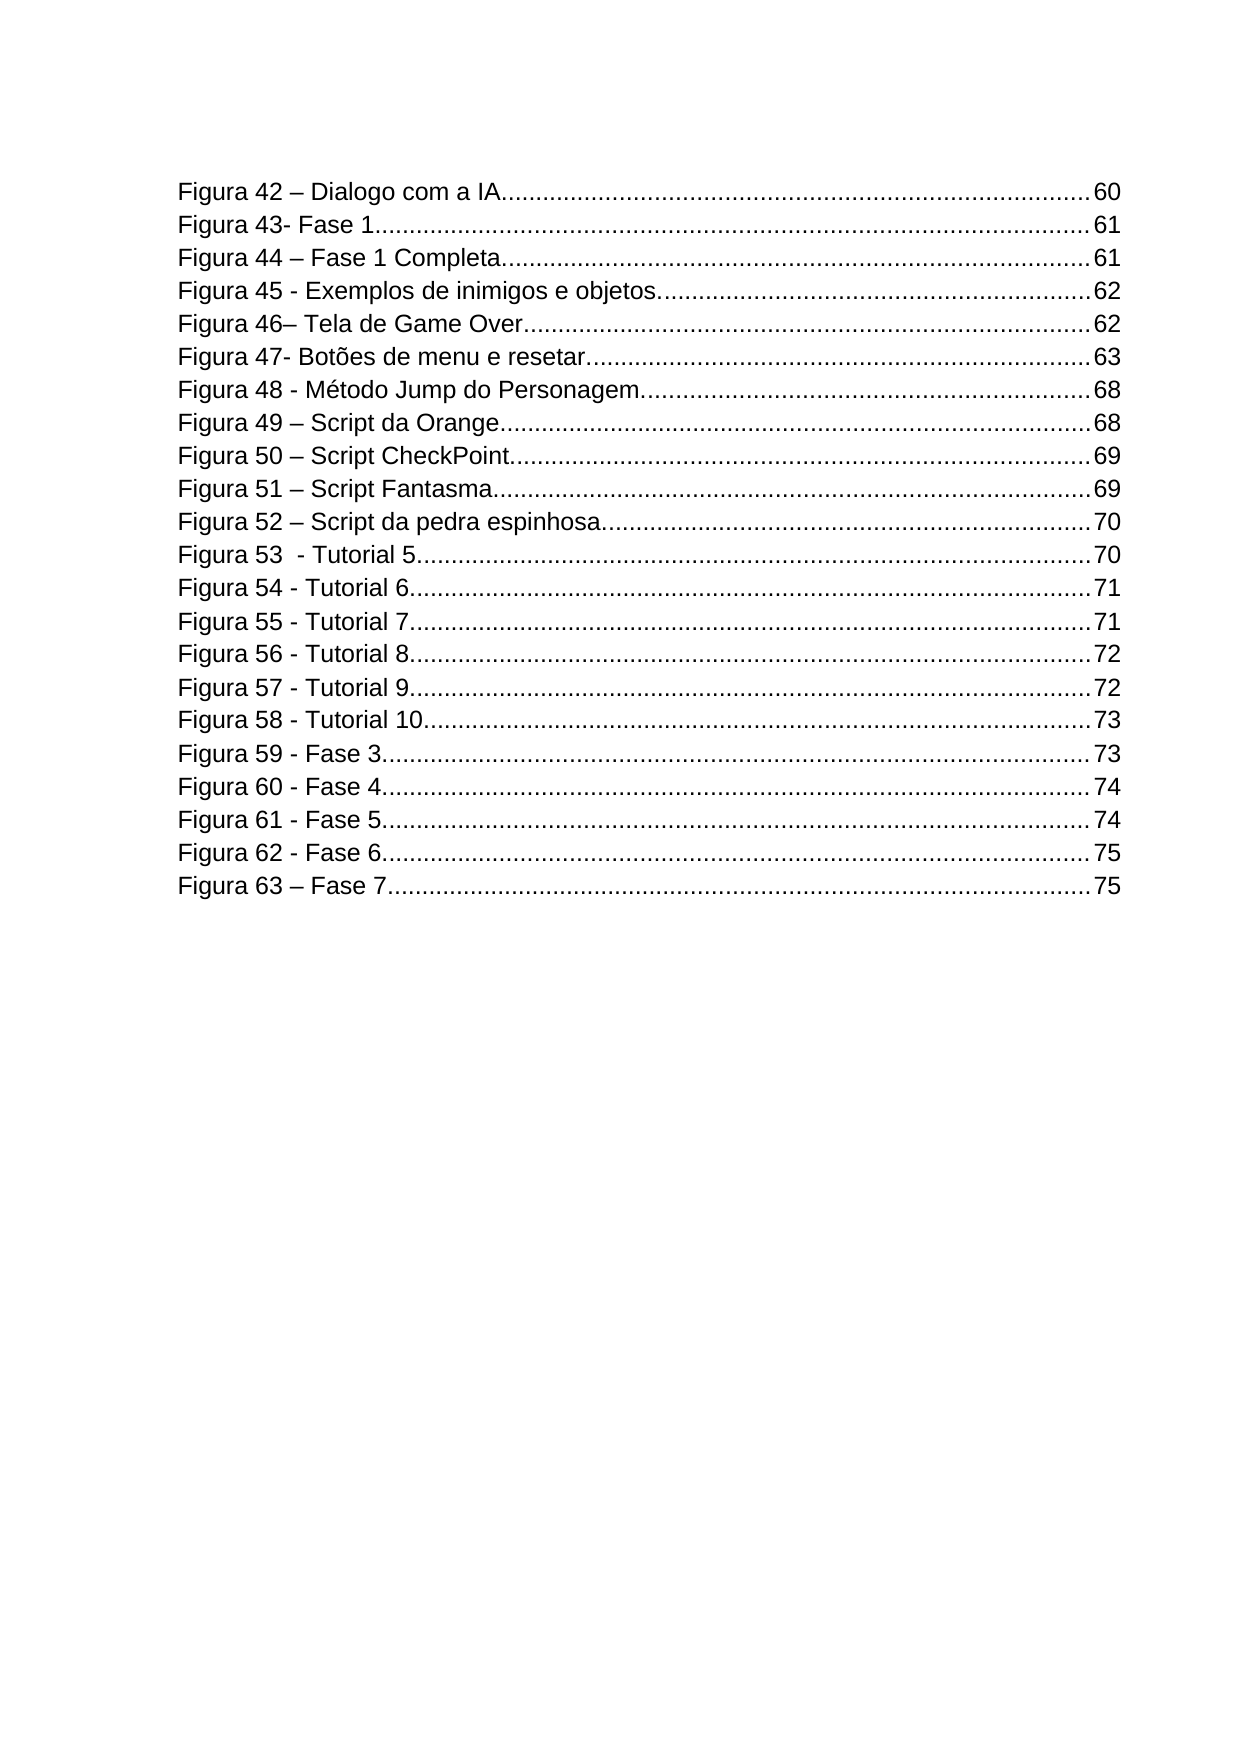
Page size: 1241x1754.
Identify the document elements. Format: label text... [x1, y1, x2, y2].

text Figura 45 - Exemplos de inimigos e objetos. 62 [177, 276, 1122, 305]
text Figura 62 - Fase 6. 75 [177, 838, 1122, 866]
text Figura 44 – Fase 1 Completa. 61 [177, 243, 1122, 272]
text Figura 51 – Script Fantasma. 69 [177, 474, 1122, 503]
text Figura 56 - Tutorial 8. 72 [177, 639, 1122, 668]
text Figura 47- Botões de menu e resetar. 63 [177, 342, 1122, 371]
text Figura 46– Tela de Game Over. 62 [177, 309, 1122, 338]
text Figura 58 - Tutorial 10. 73 [177, 706, 1122, 734]
text Figura 50 – Script CheckPoint. 69 [177, 441, 1122, 470]
text Figura 43- Fase 1. 61 [177, 210, 1122, 239]
text Figura 55 - Tutorial 7. 71 [177, 606, 1122, 635]
text Figura 57 - Tutorial 9. 72 [177, 672, 1122, 701]
text Figura 54 - Tutorial 6. 71 [177, 573, 1122, 602]
text Figura 59 - Fase 3. 73 [177, 738, 1122, 767]
text Figura 63 – Fase 7. 75 [177, 871, 1122, 899]
text Figura 60 - Fase 4. 74 [177, 772, 1122, 800]
text Figura 42 – Dialogo com a IA. 60 [177, 177, 1122, 206]
text Figura 52 – Script da pedra espinhosa. 70 [177, 507, 1122, 536]
text Figura 61 - Fase 5. 74 [177, 804, 1122, 833]
text Figura 49 – Script da Orange. 68 [177, 408, 1122, 437]
text Figura 48 - Método Jump do Personagem. 68 [177, 375, 1122, 404]
text Figura 53 - Tutorial 5. 70 [177, 540, 1122, 569]
